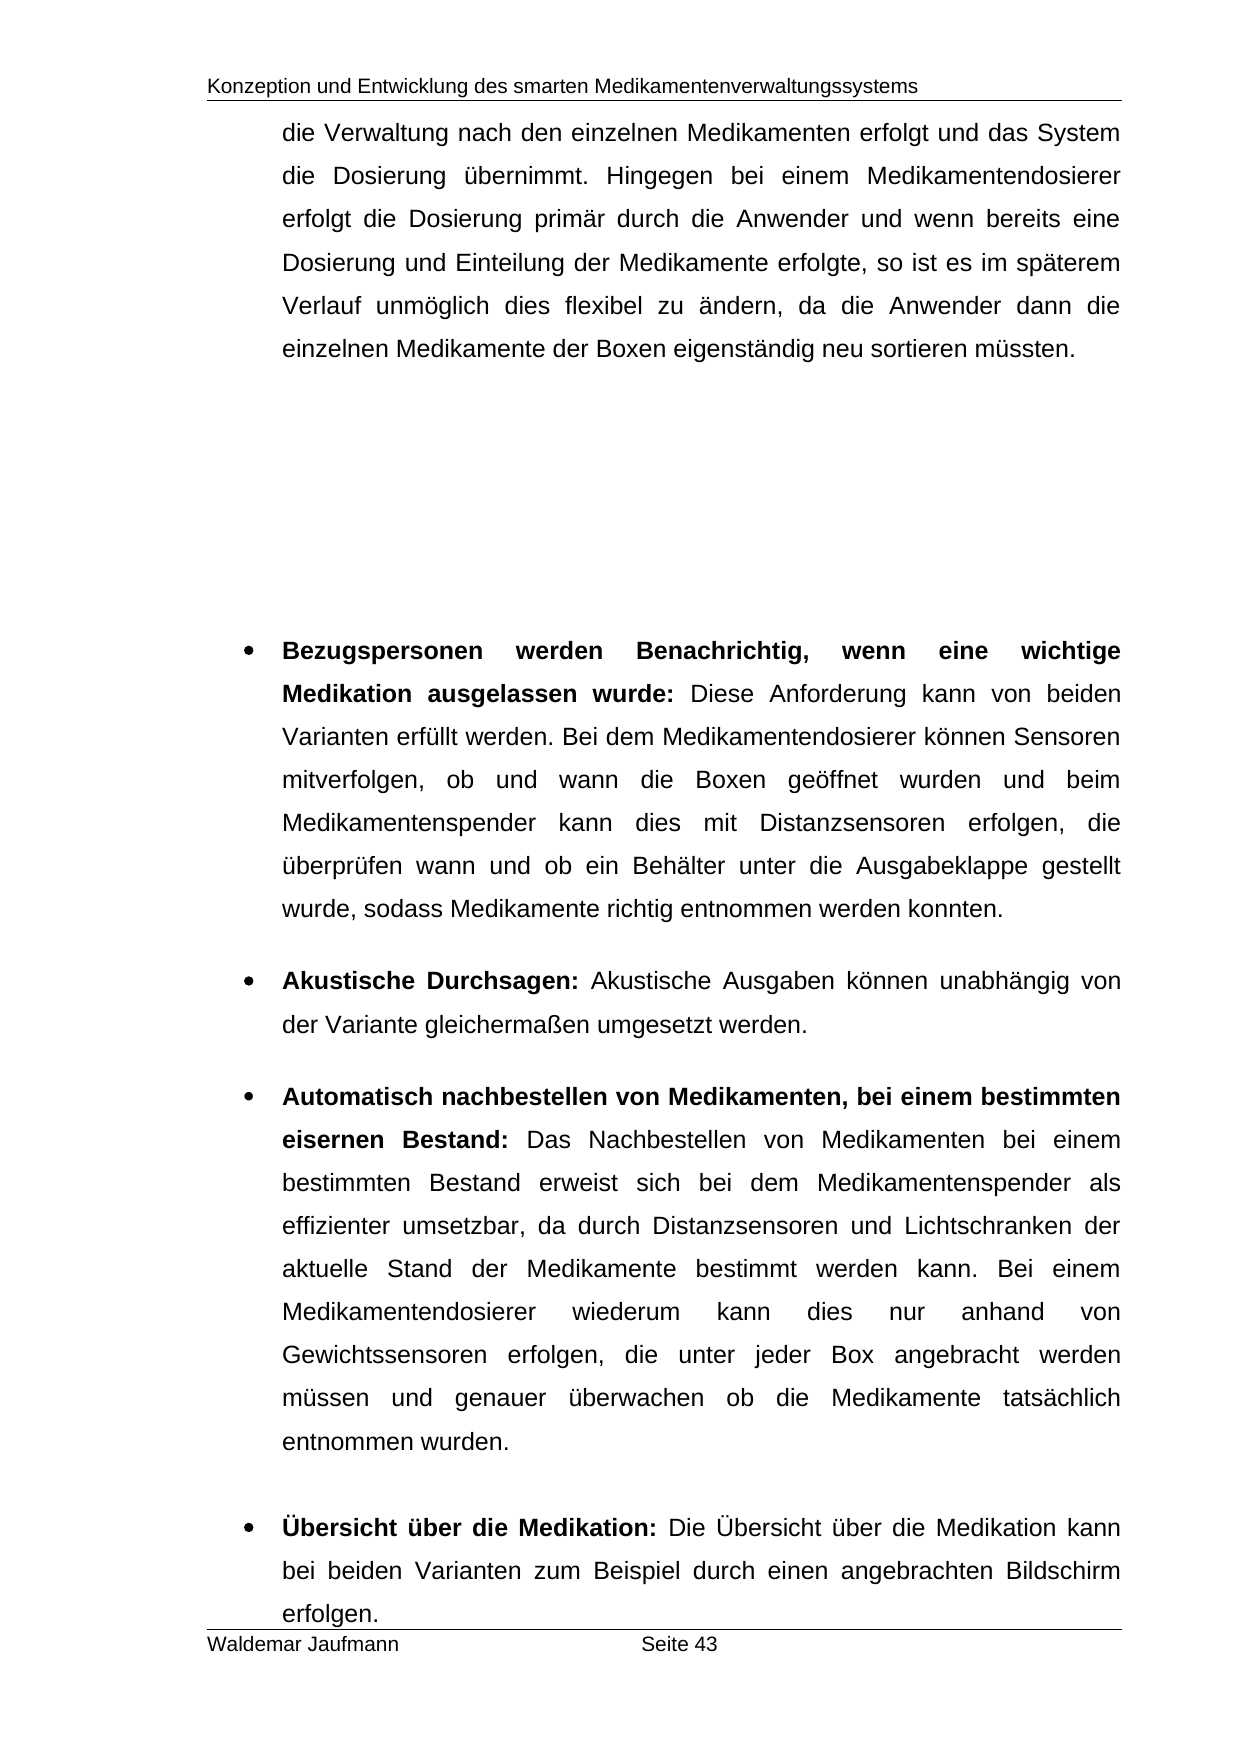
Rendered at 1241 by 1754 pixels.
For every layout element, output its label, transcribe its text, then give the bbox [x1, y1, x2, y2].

list Akustische Durchsagen: Akustische Ausgaben können unabhängig von der Variante gleichermaßen umgesetzt werden. [244, 966, 1122, 1038]
list Automatisch nachbestellen von Medikamenten, bei einem bestimmten eisernen Bestand: Das Nachbestellen von Medikamenten bei einem bestimmten Bestand erweist sich bei dem Medikamentenspender als effizienter umsetzbar, da durch Distanzsensoren und Lichtschranken der aktuelle Stand der Medikamente bestimmt werden kann. Bei einem Medikamentendosierer wiederum kann dies nur anhand von Gewichtssensoren erfolgen, die unter jeder Box angebracht werden müssen und genauer überwachen ob die Medikamente tatsächlich entnommen wurden. [244, 1081, 1122, 1455]
list Bezugspersonen werden Benachrichtig, wenn eine wichtige Medikation ausgelassen wurde: Diese Anforderung kann von beiden Varianten erfüllt werden. Bei dem Medikamentendosierer können Sensoren mitverfolgen, ob und wann die Boxen geöffnet wurden und beim Medikamentenspender kann dies mit Distanzsensoren erfolgen, die überprüfen wann und ob ein Behälter unter die Ausgabeklappe gestellt wurde, sodass Medikamente richtig entnommen werden konnten. [244, 636, 1122, 923]
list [244, 118, 1122, 362]
list Übersicht über die Medikation: Die Übersicht über die Medikation kann bei beiden Varianten zum Beispiel durch einen angebrachten Bildschirm erfolgen. [244, 1513, 1122, 1628]
